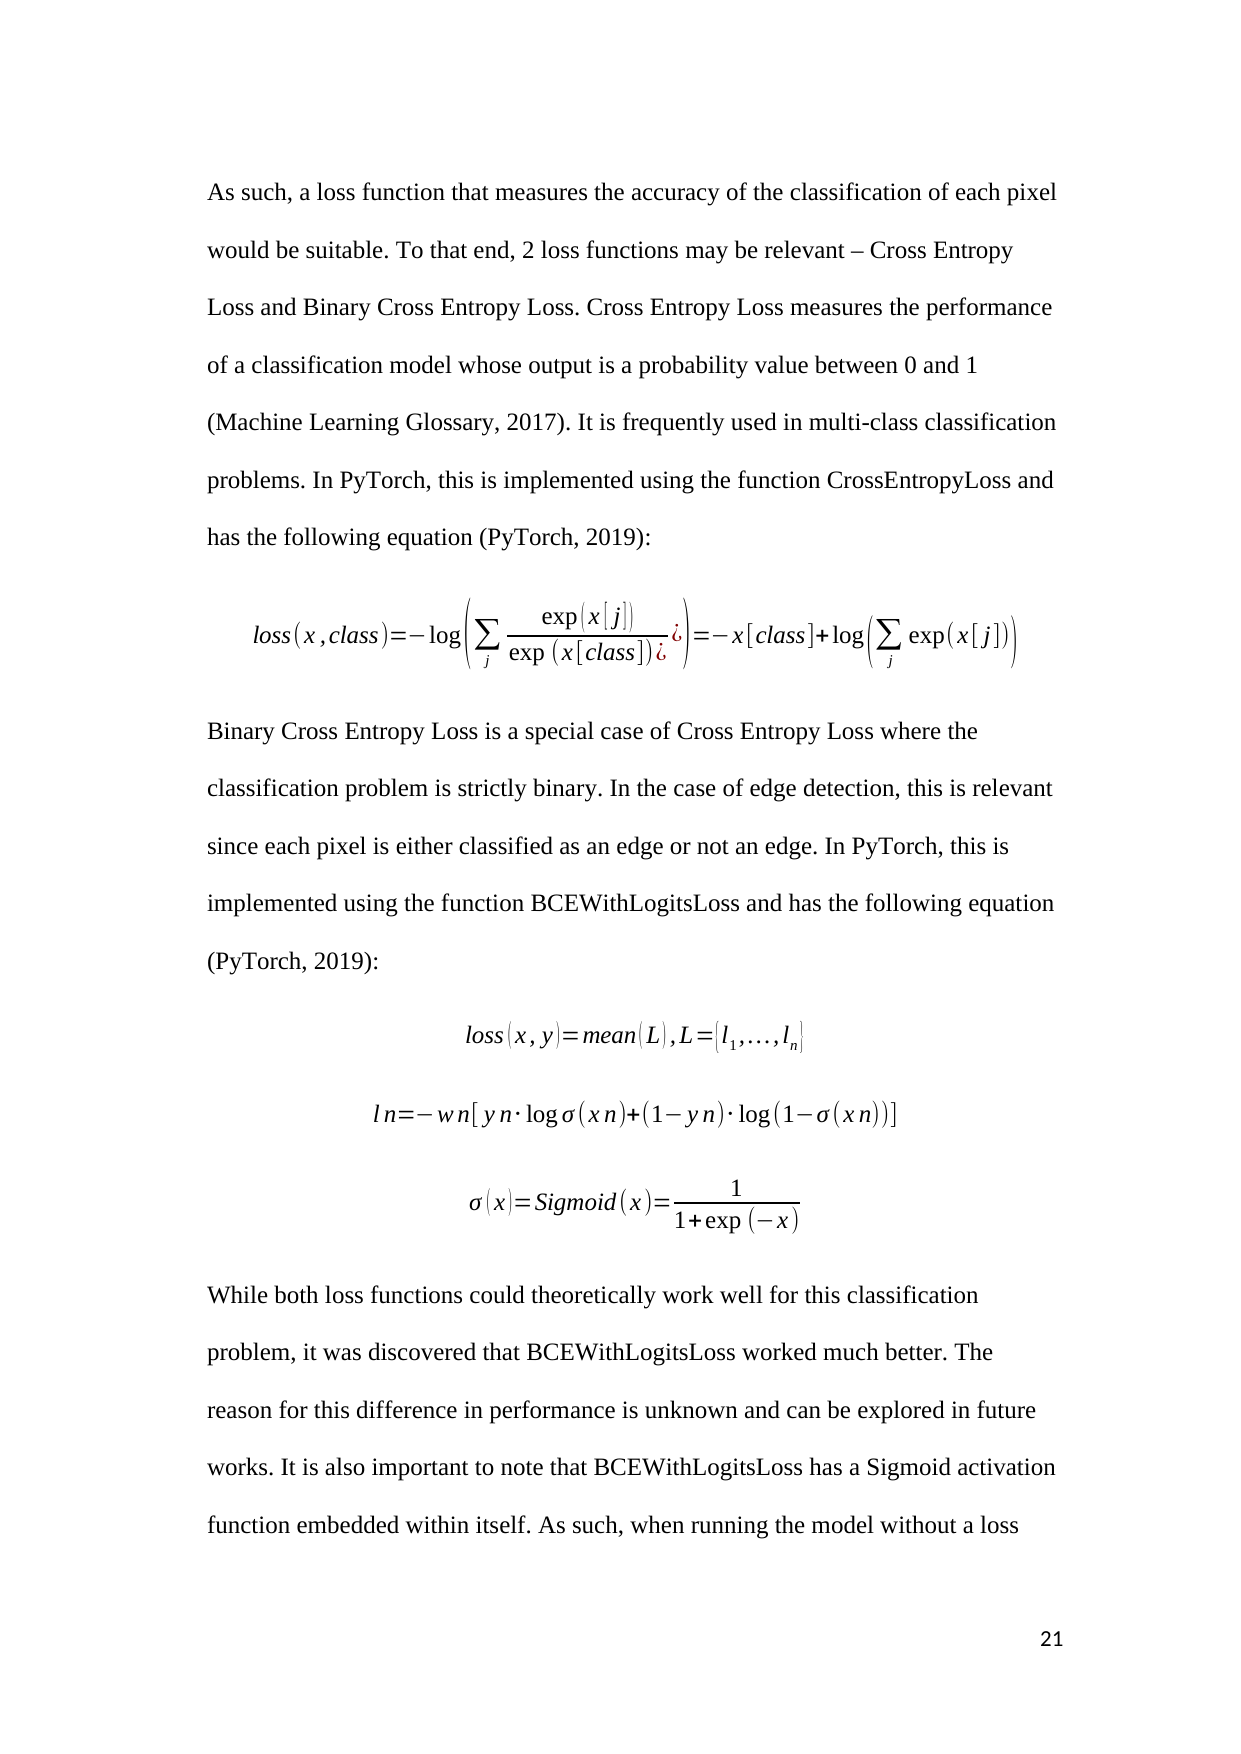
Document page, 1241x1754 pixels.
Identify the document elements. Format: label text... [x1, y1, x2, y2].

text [207, 1280, 1063, 1539]
text Binary Cross Entropy Loss is a special case of Cross Entropy Loss where the classification problem is strictly binary. In the case of edge detection, this is relevant since each pixel is either classified as an edge or not an edge. In PyTorch, this is implemented using the function BCEWithLogitsLoss and has the following equation: [207, 716, 1063, 975]
text As such, a loss function that measures the accuracy of the classification of each pixel would be suitable. To that end, 2 loss functions may be relevant – Cross Entropy Loss and Binary Cross Entropy Loss. Cross Entropy Loss measures the performance of a classification model whose output is a probability value between 0 and 1. It is frequently used in multi-class classification problems. In PyTorch, this is implemented using the function CrossEntropyLoss and has the following equation: [207, 177, 1063, 551]
